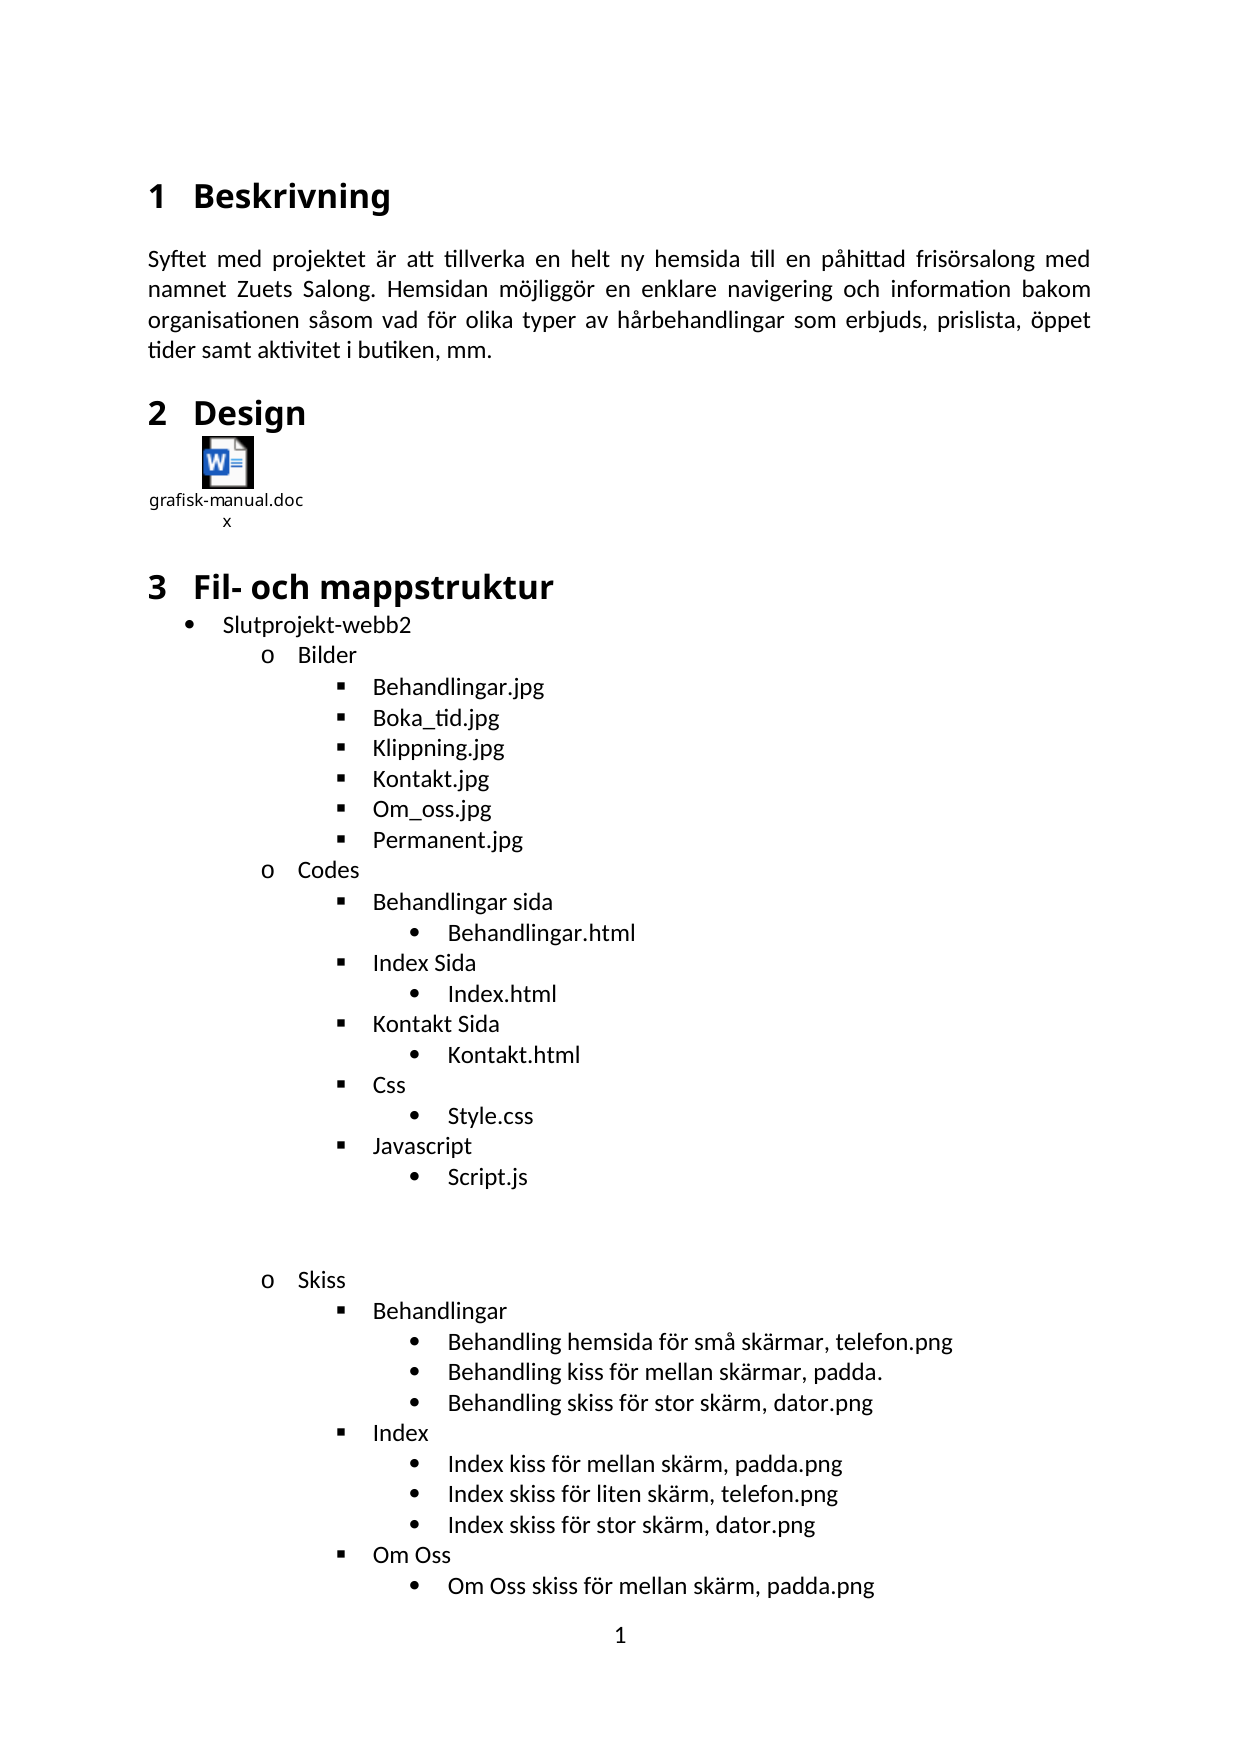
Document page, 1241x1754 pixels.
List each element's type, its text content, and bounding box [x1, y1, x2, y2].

list Kontakt Sida [335, 1008, 1093, 1039]
list Script.js [410, 1161, 1093, 1192]
list Behandling skiss för stor skärm, dator.png [410, 1387, 1093, 1418]
list Klippning.jpg [335, 732, 1093, 763]
subtitle Syftet med projektet är att tillverka en helt ny hemsida till en påhittad frisörsalong med namnet Zuets Salong. Hemsidan möjliggör en enklare navigering och information bakom organisationen såsom vad för olika typer av hårbehandlingar som erbjuds, prislista, öppet tider samt aktivitet i butiken, mm. [148, 243, 1093, 365]
list Index.html [410, 978, 1093, 1008]
list Om Oss [335, 1540, 1093, 1570]
list Style.css [410, 1100, 1093, 1131]
list Behandlingar sida [335, 886, 1093, 917]
list Om Oss skiss för mellan skärm, padda.png [410, 1570, 1093, 1601]
list Permanent.jpg [335, 824, 1093, 854]
list Javascript [335, 1131, 1093, 1161]
list Om_oss.jpg [335, 793, 1093, 824]
list Index kiss för mellan skärm, padda.png [410, 1448, 1093, 1479]
list Behandlingar.jpg [335, 671, 1093, 702]
subtitle Design [148, 390, 1093, 436]
list Index Sida [335, 947, 1093, 978]
list Behandlingar.html [410, 917, 1093, 947]
subtitle Beskrivning [148, 173, 1093, 218]
list Css [335, 1069, 1093, 1100]
subtitle Fil- och mappstruktur [148, 564, 1093, 609]
list Behandlingar [335, 1296, 1093, 1326]
list Index skiss för stor skärm, dator.png [410, 1509, 1093, 1540]
list Index [335, 1418, 1093, 1448]
list Codes [260, 854, 1093, 886]
list Kontakt.jpg [335, 763, 1093, 793]
list Behandling kiss för mellan skärmar, padda. [410, 1357, 1093, 1387]
list Slutprojekt-webb2 [185, 609, 1093, 640]
list Bilder [260, 640, 1093, 671]
list Kontakt.html [410, 1039, 1093, 1069]
list Behandling hemsida för små skärmar, telefon.png [410, 1326, 1093, 1357]
list Boka_tid.jpg [335, 702, 1093, 732]
list Skiss [260, 1264, 1093, 1296]
list Index skiss för liten skärm, telefon.png [410, 1479, 1093, 1509]
